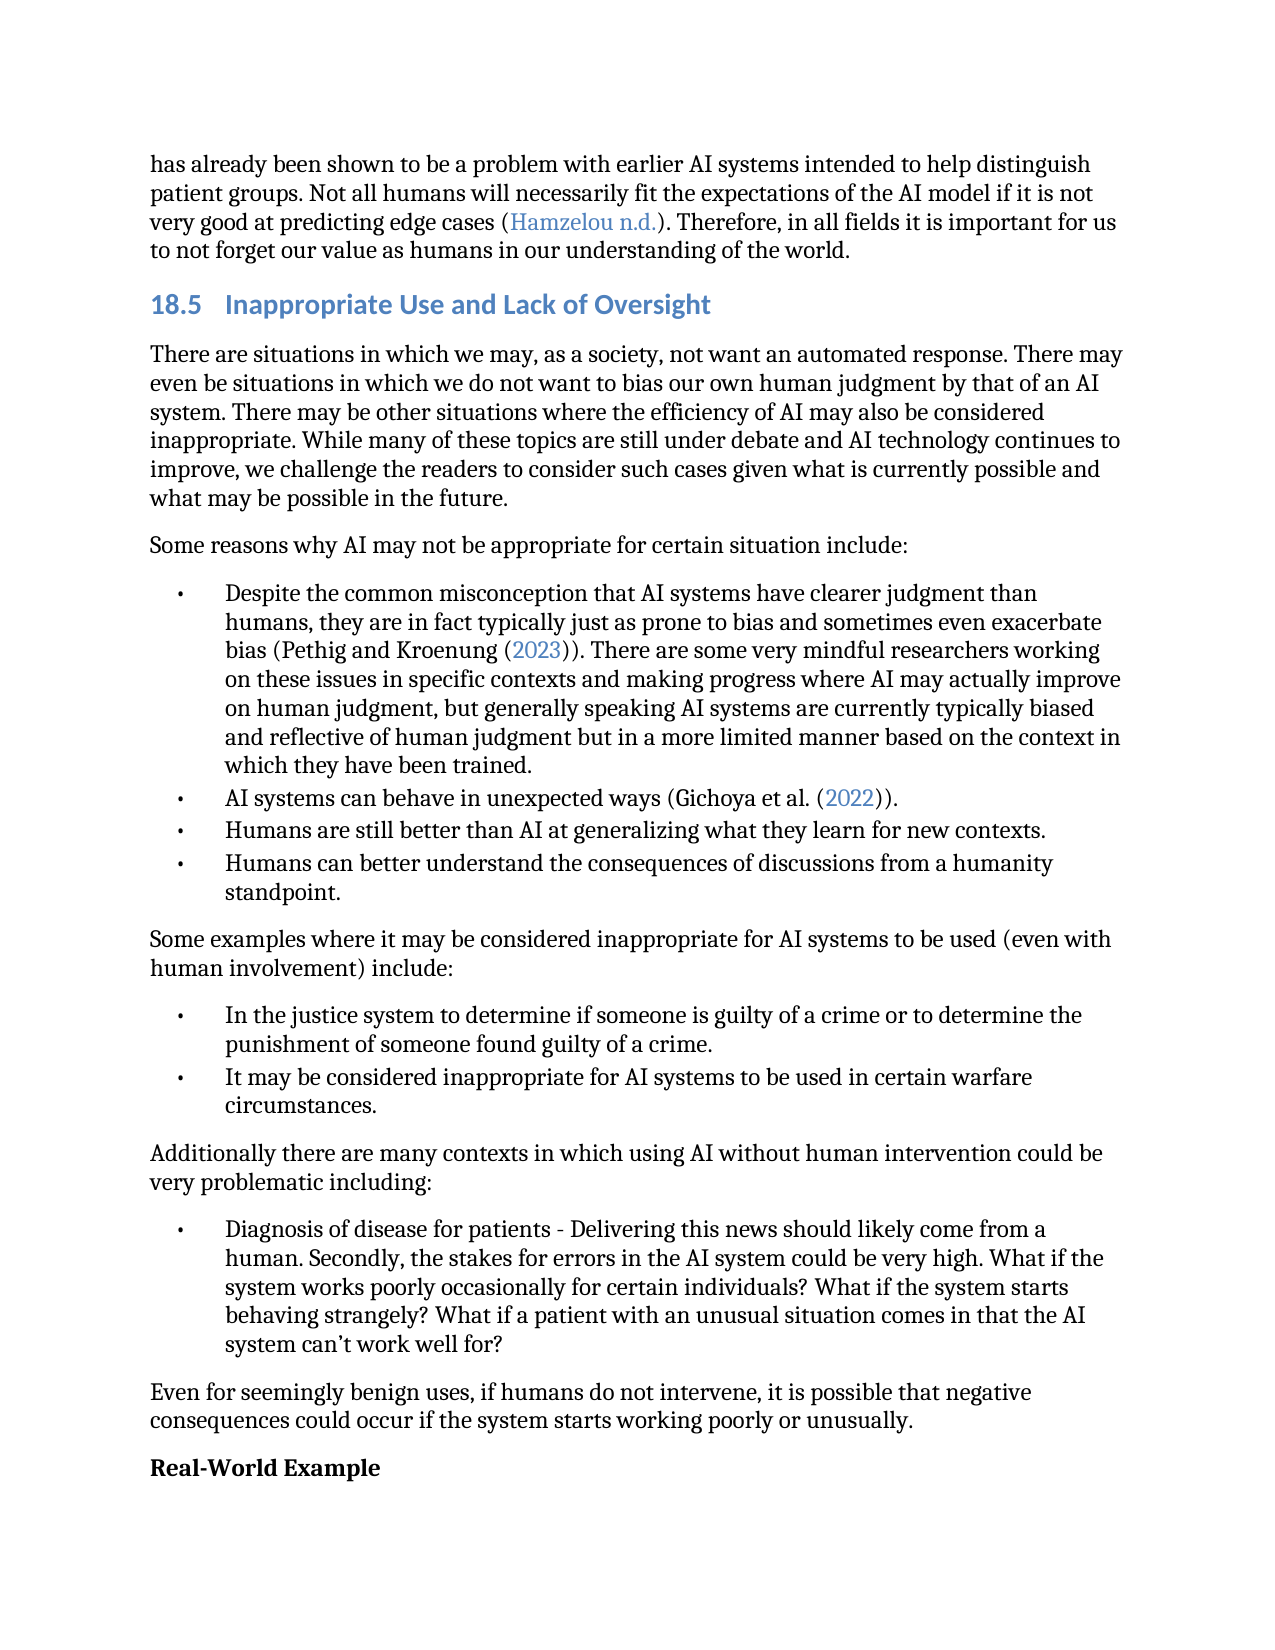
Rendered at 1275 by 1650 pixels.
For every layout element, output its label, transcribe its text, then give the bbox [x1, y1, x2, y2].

list Diagnosis of disease for patients - Delivering this news should likely come from a human. Secondly, the stakes for errors in the AI system could be very high. What if the system works poorly occasionally for certain individuals? What if the system starts behaving strangely? What if a patient with an unusual situation comes in that the AI system can’t work well for? [175, 1215, 1125, 1359]
list Humans are still better than AI at generalizing what they learn for new contexts. [175, 816, 1125, 845]
subtitle 18.5 Inappropriate Use and Lack of Oversight [150, 286, 1125, 321]
list It may be considered inappropriate for AI systems to be used in certain warfare circumstances. [175, 1063, 1125, 1120]
text Some examples where it may be considered inappropriate for AI systems to be used (even with human involvement) include: [150, 925, 1125, 983]
text Real-World Example [150, 1454, 1125, 1483]
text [150, 150, 1125, 265]
text Even for seemingly benign uses, if humans do not intervene, it is possible that negative consequences could occur if the system starts working poorly or unusually. [150, 1378, 1125, 1435]
text Additionally there are many contexts in which using AI without human intervention could be very problematic including: [150, 1139, 1125, 1196]
list Despite the common misconception that AI systems have clearer judgment than humans, they are in fact typically just as prone to bias and sometimes even exacerbate bias (Pethig and Kroenung (2023)). There are some very mindful researchers working on these issues in specific contexts and making progress where AI may actually improve on human judgment, but generally speaking AI systems are currently typically biased and reflective of human judgment but in a more limited manner based on the context in which they have been trained. [175, 579, 1125, 780]
list AI systems can behave in unexpected ways (Gichoya et al. (2022)). [175, 784, 1125, 813]
text There are situations in which we may, as a society, not want an automated response. There may even be situations in which we do not want to bias our own human judgment by that of an AI system. There may be other situations where the efficiency of AI may also be considered inappropriate. While many of these topics are still under debate and AI technology continues to improve, we challenge the readers to consider such cases given what is currently possible and what may be possible in the future. [150, 340, 1125, 513]
list Humans can better understand the consequences of discussions from a humanity standpoint. [175, 849, 1125, 906]
text Some reasons why AI may not be appropriate for certain situation include: [150, 531, 1125, 560]
list In the justice system to determine if someone is guilty of a crime or to determine the punishment of someone found guilty of a crime. [175, 1001, 1125, 1059]
